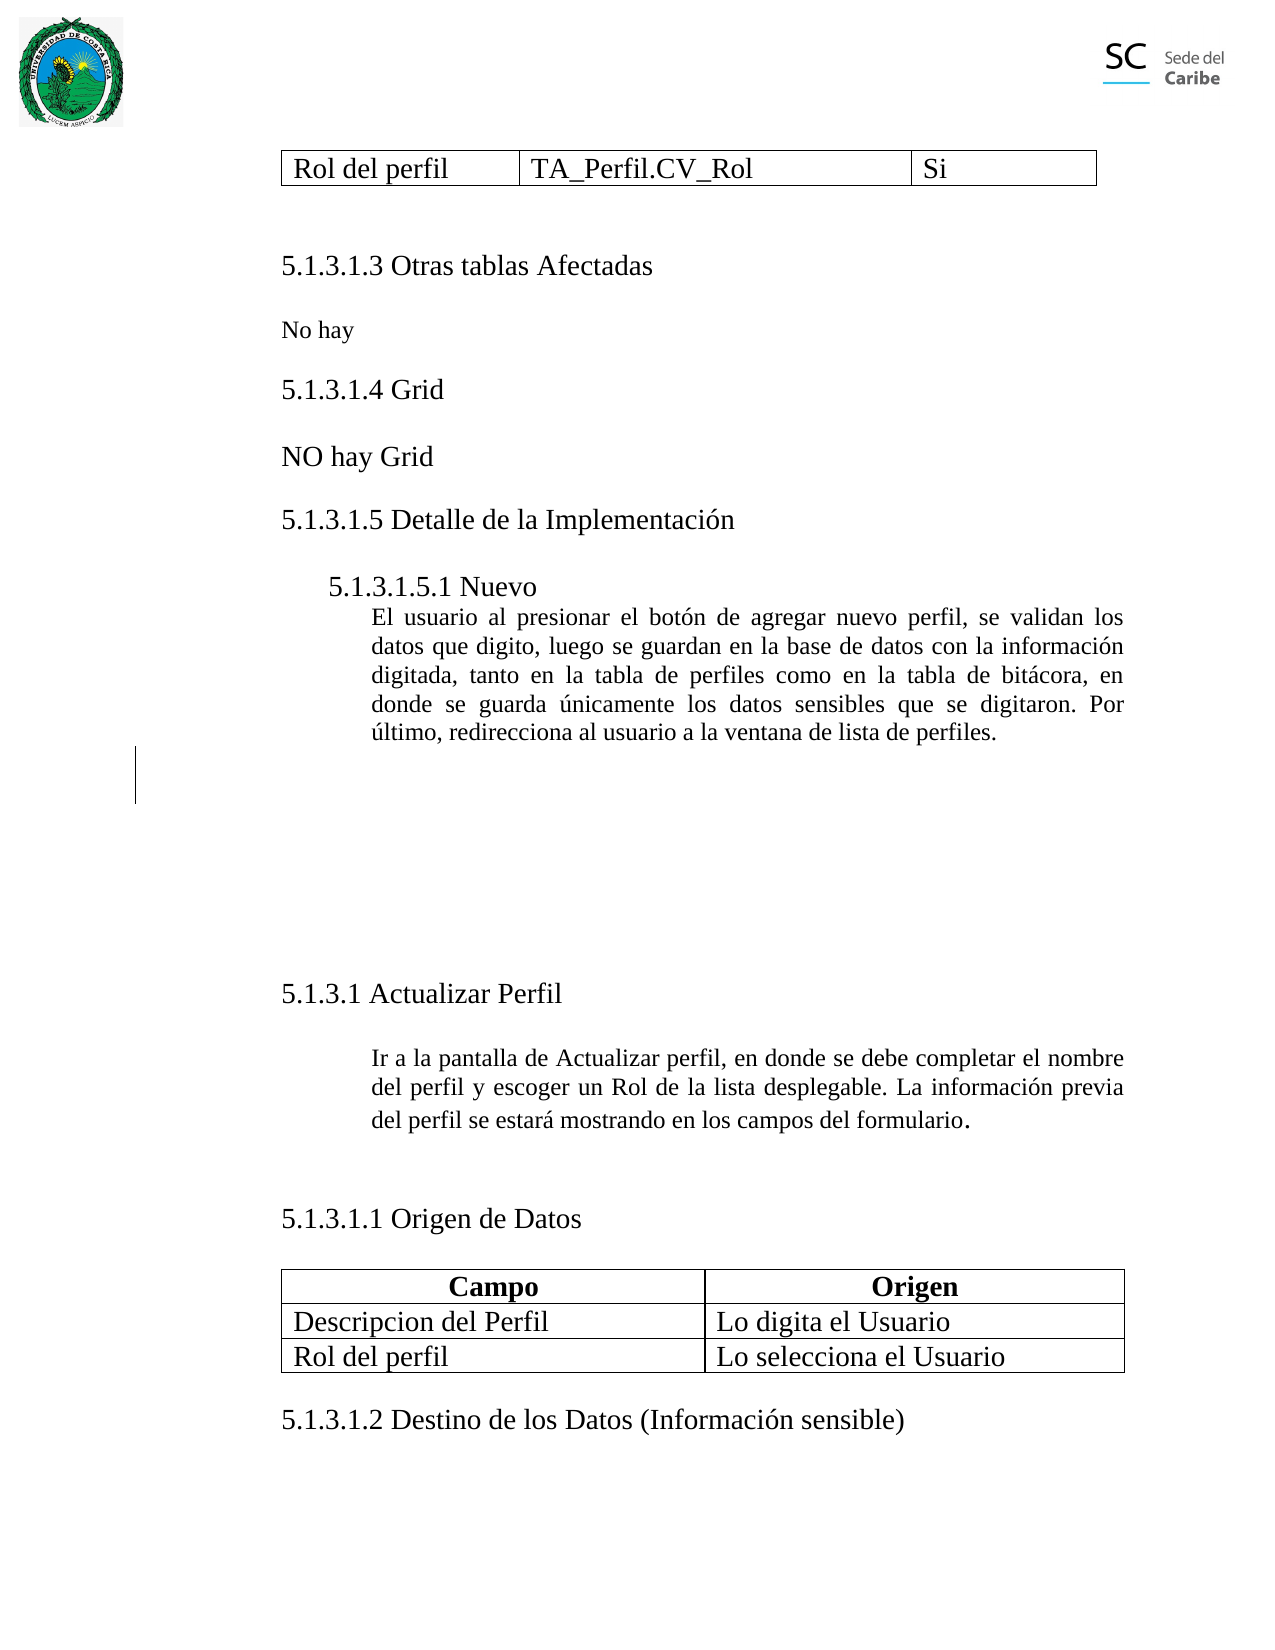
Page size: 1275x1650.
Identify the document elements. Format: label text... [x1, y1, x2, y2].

table_cell Lo digita el Usuario [706, 1304, 1124, 1338]
table_cell Descripcion del Perfil [282, 1304, 704, 1338]
text NO hay Grid [281, 439, 1125, 473]
table_cell Lo selecciona el Usuario [706, 1339, 1124, 1372]
text No hay [281, 315, 1125, 344]
table_cell TA_Perfil.CV_Rol [520, 151, 911, 184]
text Ir a la pantalla de Actualizar perfil, en donde se debe completar el nombre del perfil y escoger un Rol de la lista desplegable. La información previa del perfil se estará mostrando en los campos del formulario. [371, 1043, 1125, 1134]
text 5.1.3.1.3 Otras tablas Afectadas [281, 248, 1125, 281]
text 5.1.3.1.5 Detalle de la Implementación [281, 502, 1125, 535]
text 5.1.3.1 Actualizar Perfil [281, 976, 1125, 1010]
table_header Origen [706, 1270, 1124, 1303]
text El usuario al presionar el botón de agregar nuevo perfil, se validan los datos que digito, luego se guardan en la base de datos con la información digitada, tanto en la tabla de perfiles como en la tabla de bitácora, en donde se guarda únicamente los datos sensibles que se digitaron. Por último, redirecciona al usuario a la ventana de lista de perfiles. [371, 602, 1125, 746]
text 5.1.3.1.5.1 Nuevo [328, 569, 1125, 602]
text 5.1.3.1.4 Grid [281, 372, 1125, 406]
table_cell Rol del perfil [282, 1339, 704, 1372]
text 5.1.3.1.2 Destino de los Datos (Información sensible) [281, 1402, 1125, 1436]
table_cell Si [912, 151, 1096, 184]
text 5.1.3.1.1 Origen de Datos [281, 1201, 1125, 1235]
picture [1090, 25, 1236, 106]
table_cell Rol del perfil [282, 151, 519, 184]
picture [18, 17, 124, 127]
table_header Campo [282, 1270, 704, 1303]
